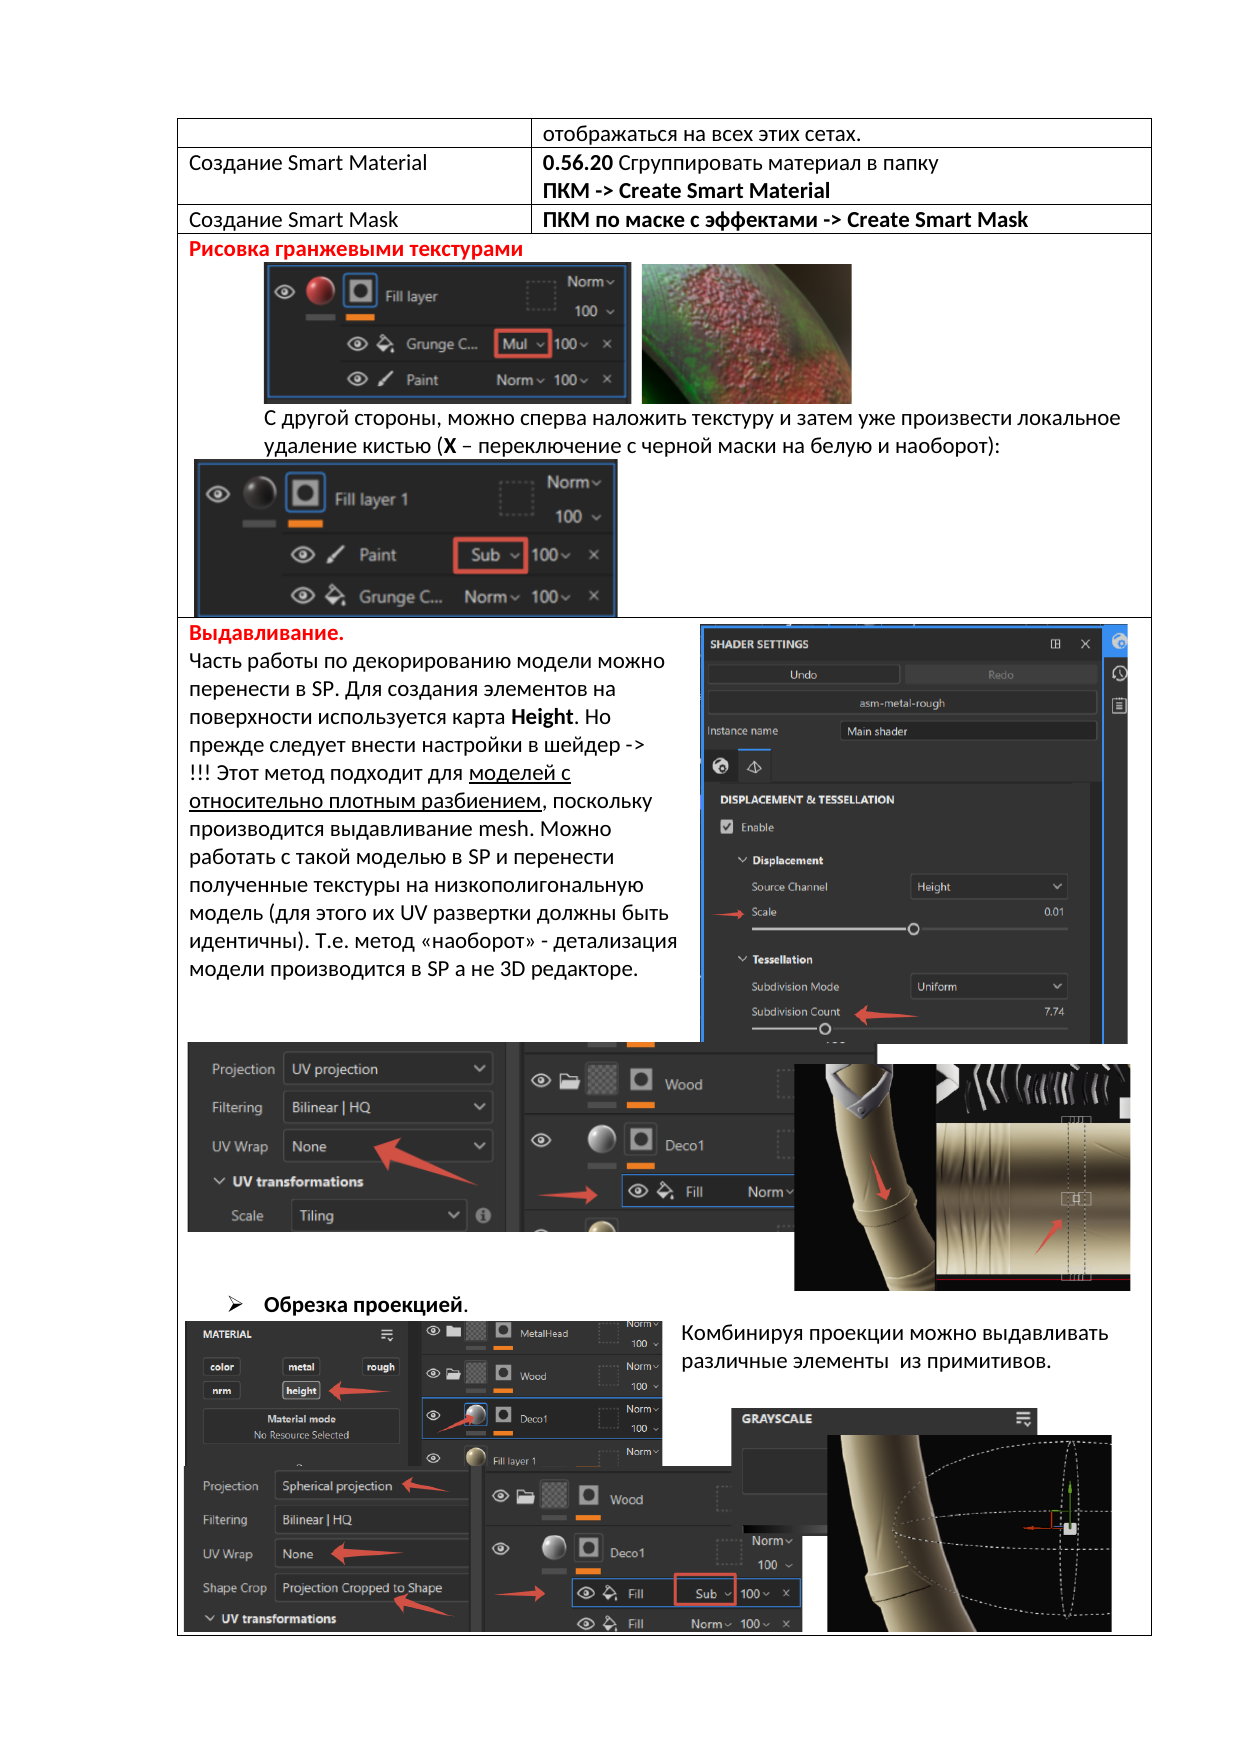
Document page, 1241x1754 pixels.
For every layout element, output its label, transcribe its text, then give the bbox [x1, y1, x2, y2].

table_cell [532, 119, 1151, 175]
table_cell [178, 119, 531, 175]
picture [185, 1403, 663, 1632]
picture [641, 433, 852, 573]
table_cell 0.56.20 Сгруппировать материал в папку ПКМ -> Create Smart Material [532, 318, 1151, 373]
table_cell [178, 787, 1151, 1635]
table_cell Создание Smart Material [178, 318, 531, 373]
picture [194, 628, 618, 787]
table_cell Instance материала [178, 176, 531, 316]
table_cell Создание Smart Mask [178, 375, 531, 402]
picture [263, 431, 632, 573]
table_cell Рисовка гранжевыми текстурами C другой стороны, можно сперва наложить текстуру и затем уже произвести локальное удаление кистью (X – переключение с черной маски на белую и наоборот): [178, 404, 1151, 786]
picture [187, 793, 1130, 1459]
table_cell ПКМ по маске с эффектами -> Create Smart Mask [532, 375, 1151, 402]
table_cell Выбрать материал (слой) сета -> ПКМ -> Instantiate Across Texture Sets Этот материал скопируется на те сеты, которые вы выберете в появившемся окне и его изменение впредь будет отображаться на всех этих сетах. [532, 176, 1151, 316]
